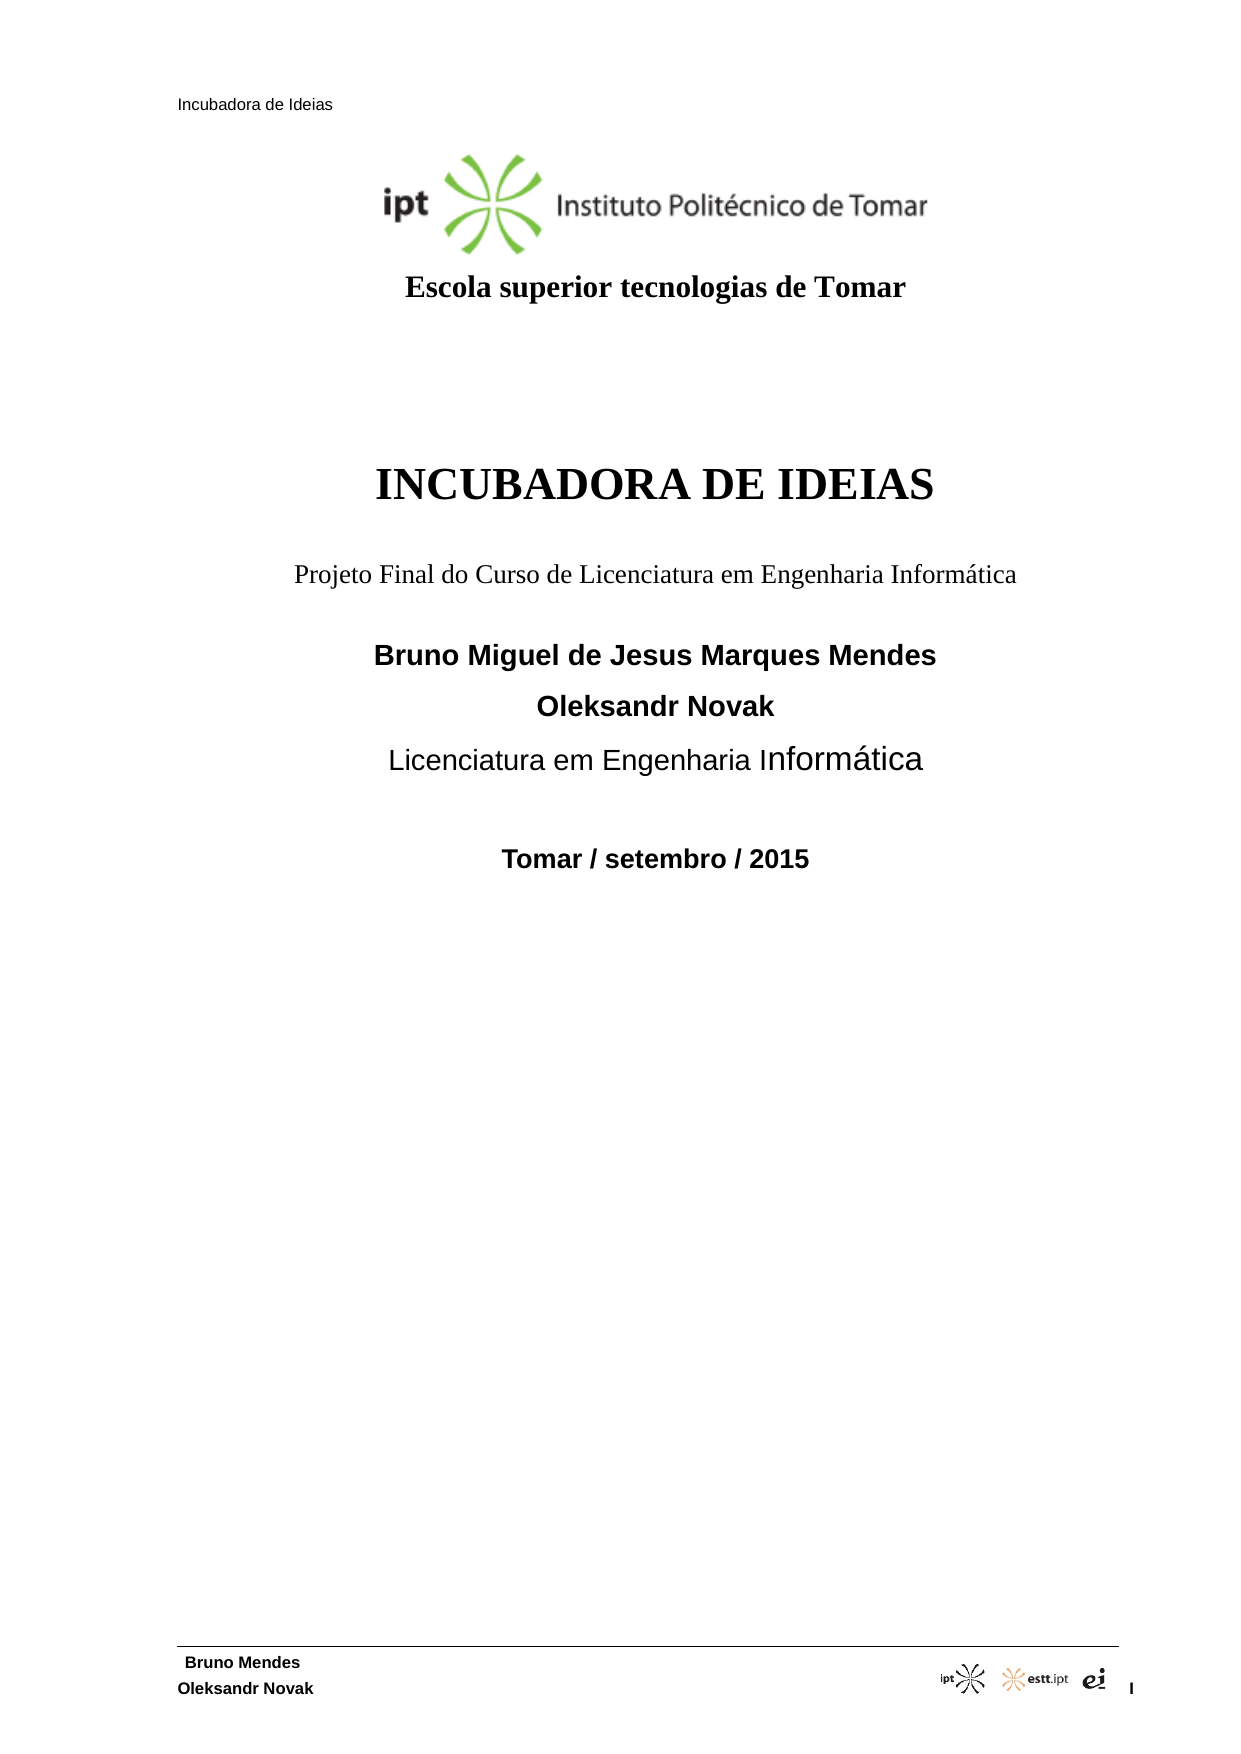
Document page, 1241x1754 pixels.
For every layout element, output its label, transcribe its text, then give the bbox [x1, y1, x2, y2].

text Projeto Final do Curso de Licenciatura em Engenharia Informática [177, 558, 1134, 589]
picture [383, 153, 928, 256]
text Tomar / setembro / 2015 [177, 843, 1134, 875]
text Incubadora de ideias [177, 456, 1134, 509]
text Escola superior tecnologias de Tomar [177, 268, 1134, 304]
text Licenciatura em Engenharia Informática [177, 739, 1134, 777]
picture [993, 1659, 1078, 1699]
text Bruno Miguel de Jesus Marques Mendes [177, 638, 1134, 672]
picture [1082, 1668, 1105, 1689]
picture [939, 1662, 985, 1694]
text Oleksandr Novak [177, 689, 1134, 722]
